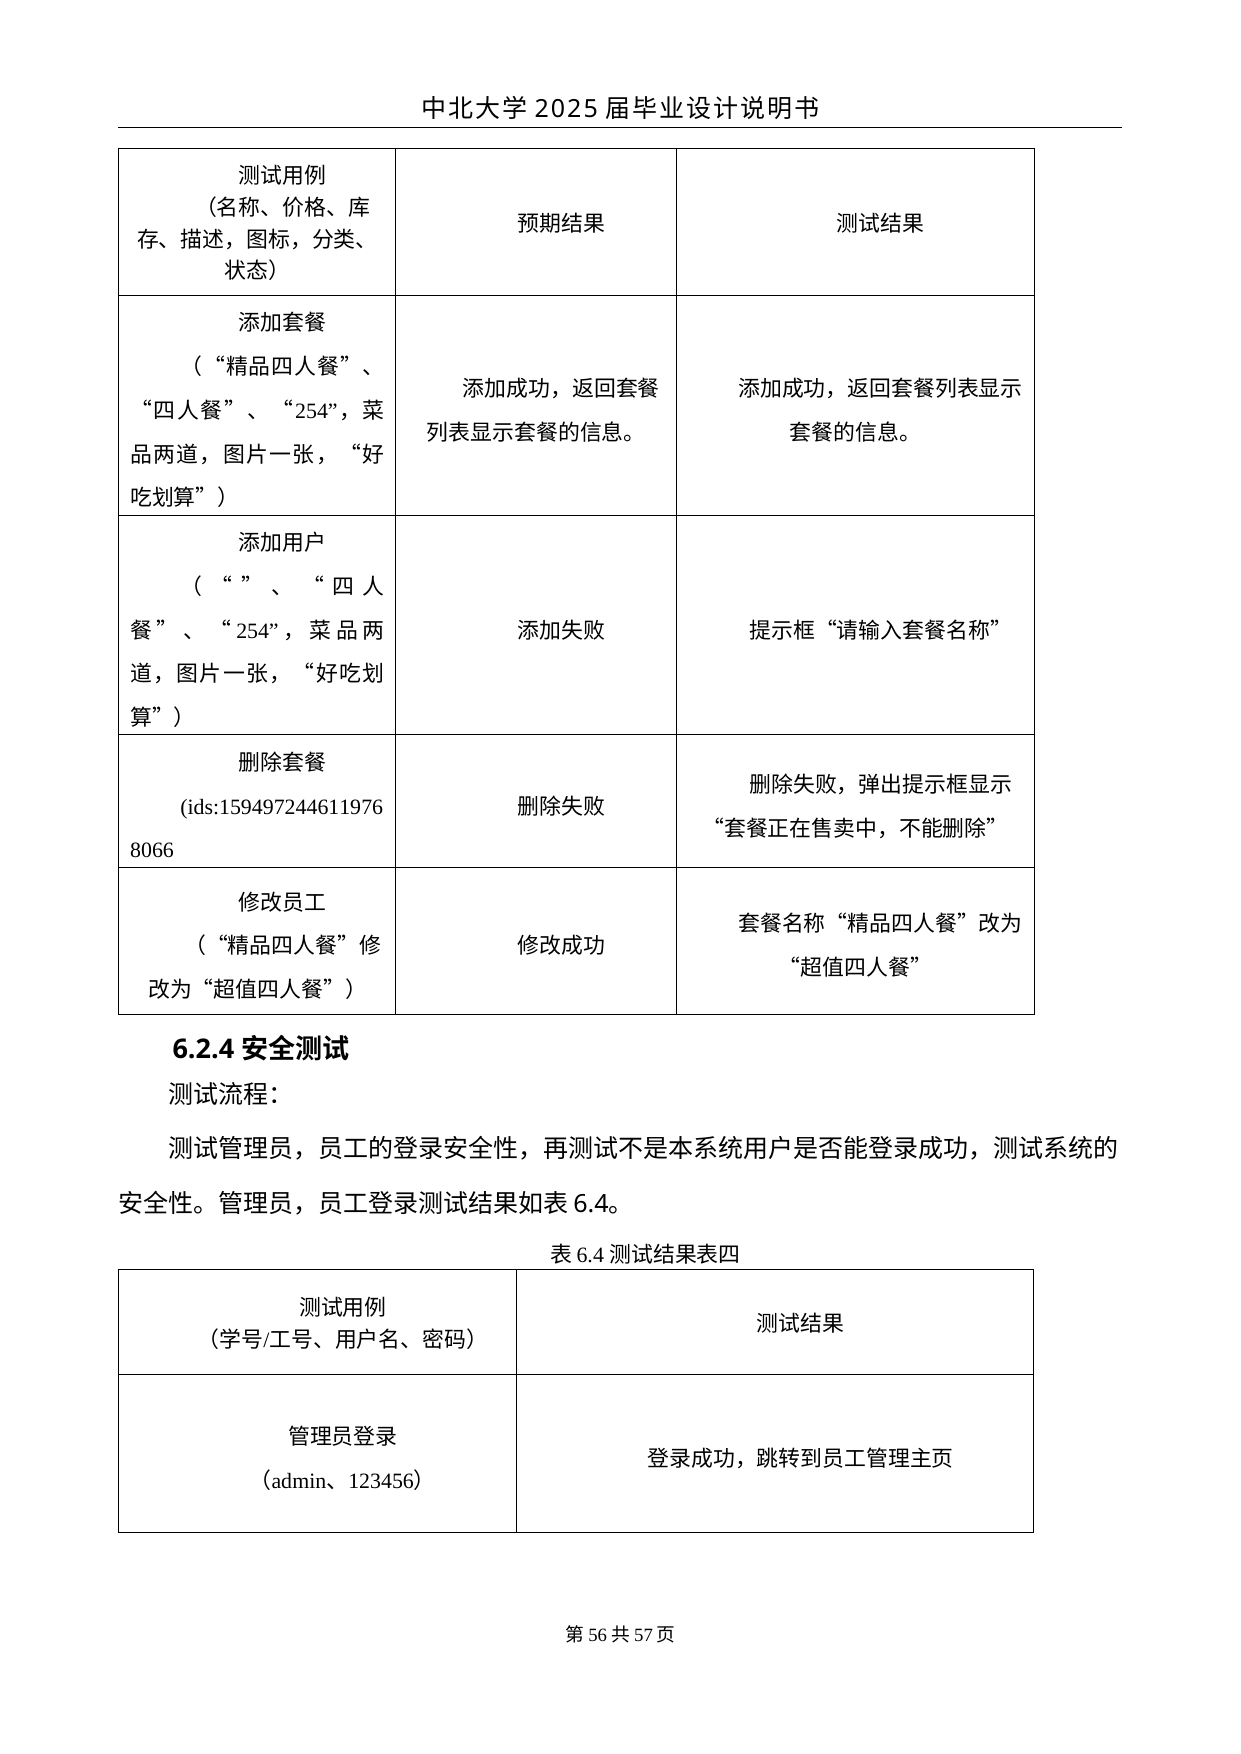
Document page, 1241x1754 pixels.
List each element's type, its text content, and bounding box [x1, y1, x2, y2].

table_cell 修改成功 [396, 868, 676, 1013]
text 测试管理员，员工的登录安全性，再测试不是本系统用户是否能登录成功，测试系统的安全性。管理员，员工登录测试结果如表6.4。 [118, 1129, 1122, 1219]
table_cell 添加成功，返回套餐列表显示套餐的信息。 [677, 296, 1034, 514]
table_cell 添加套餐 （“精品四人餐”、“四人餐”、“254”，菜品两道，图片一张，“好吃划算”） [119, 296, 395, 514]
text 6.2.4 安全测试 [118, 1027, 1122, 1066]
table_cell 套餐名称“精品四人餐”改为“超值四人餐” [677, 868, 1034, 1013]
table_header 测试结果 [517, 1270, 1033, 1373]
table_cell 删除套餐 (ids:1594972446119768066 [119, 735, 395, 867]
table_cell 删除失败 [396, 735, 676, 867]
table_header 测试用例 （学号/工号、用户名、密码） [119, 1270, 516, 1373]
table_header 预期结果 [396, 149, 676, 295]
table_header 测试结果 [677, 149, 1034, 295]
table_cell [119, 1375, 516, 1532]
text 测试流程： [118, 1074, 1122, 1111]
table_cell 添加成功，返回套餐列表显示套餐的信息。 [396, 296, 676, 514]
text 表6.4 测试结果表四 [118, 1237, 1122, 1269]
table_cell 登录成功，跳转到员工管理主页 [517, 1375, 1033, 1532]
table_cell 添加用户 （“”、“四人餐”、“254”，菜品两道，图片一张，“好吃划算”） [119, 516, 395, 734]
table_header 测试用例 （名称、价格、库存、描述，图标，分类、状态） [119, 149, 395, 295]
table_cell 修改员工 （“精品四人餐”修改为“超值四人餐”） [119, 868, 395, 1013]
table_cell 提示框“请输入套餐名称” [677, 516, 1034, 734]
table_cell 删除失败，弹出提示框显示“套餐正在售卖中，不能删除” [677, 735, 1034, 867]
table_cell 添加失败 [396, 516, 676, 734]
